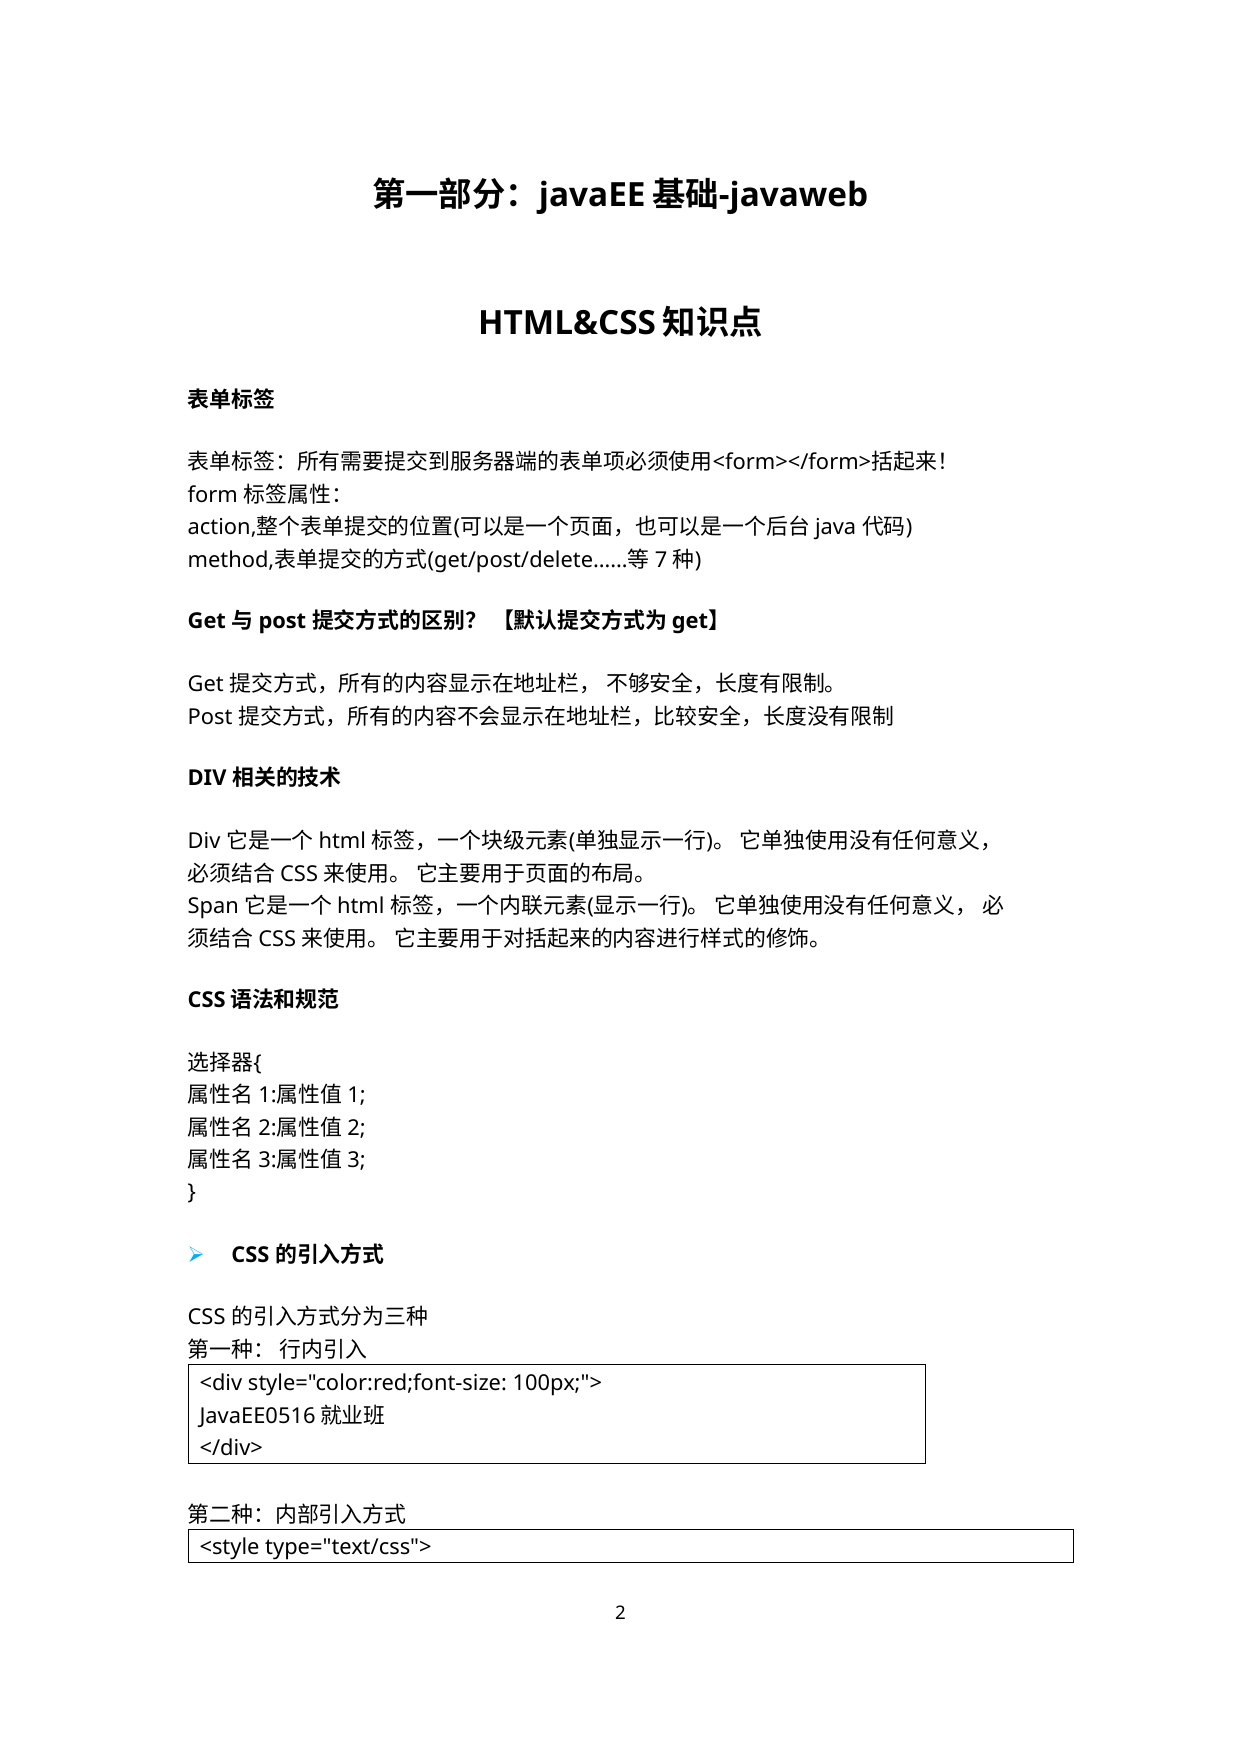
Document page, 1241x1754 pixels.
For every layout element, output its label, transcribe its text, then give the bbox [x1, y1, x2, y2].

subtitle CSS 的引入方式 [187, 1236, 1053, 1269]
text 表单标签：所有需要提交到服务器端的表单项必须使用<form></form>括起来！ form 标签属性： action,整个表单提交的位置(可以是一个页面，也可以是一个后台 java 代码) method,表单提交的方式(get/post/delete……等 7 种) [187, 444, 1053, 574]
subtitle CSS语法和规范 [187, 982, 1053, 1014]
subtitle 表单标签 [187, 381, 1053, 414]
text 选择器{ 属性名 1:属性值 1; 属性名 2:属性值 2; 属性名 3:属性值 3; } [187, 1045, 1053, 1207]
table_header <div style="color:red;font-size: 100px;"> JavaEE0516就业班 </div> [189, 1365, 925, 1463]
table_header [189, 1530, 1073, 1562]
subtitle Get 与 post 提交方式的区别？ 【默认提交方式为 get】 [187, 603, 1053, 636]
picture [189, 1247, 202, 1255]
subtitle HTML&CSS知识点 [187, 287, 1053, 352]
subtitle DIV 相关的技术 [187, 760, 1053, 793]
text 第二种：内部引入方式 [187, 1464, 1053, 1529]
text Get 提交方式，所有的内容显示在地址栏， 不够安全，长度有限制。 Post 提交方式，所有的内容不会显示在地址栏，比较安全，长度没有限制 [187, 666, 1053, 731]
subtitle 第一部分：javaEE基础-javaweb [187, 160, 1053, 225]
text CSS 的引入方式分为三种 第一种： 行内引入 [187, 1299, 1053, 1364]
text Div 它是一个 html 标签，一个块级元素(单独显示一行)。 它单独使用没有任何意义， 必须结合 CSS 来使用。 它主要用于页面的布局。 Span 它是一个 html 标签，一个内联元素(显示一行)。 它单独使用没有任何意义， 必 须结合 CSS 来使用。 它主要用于对括起来的内容进行样式的修饰。 [187, 823, 1053, 953]
